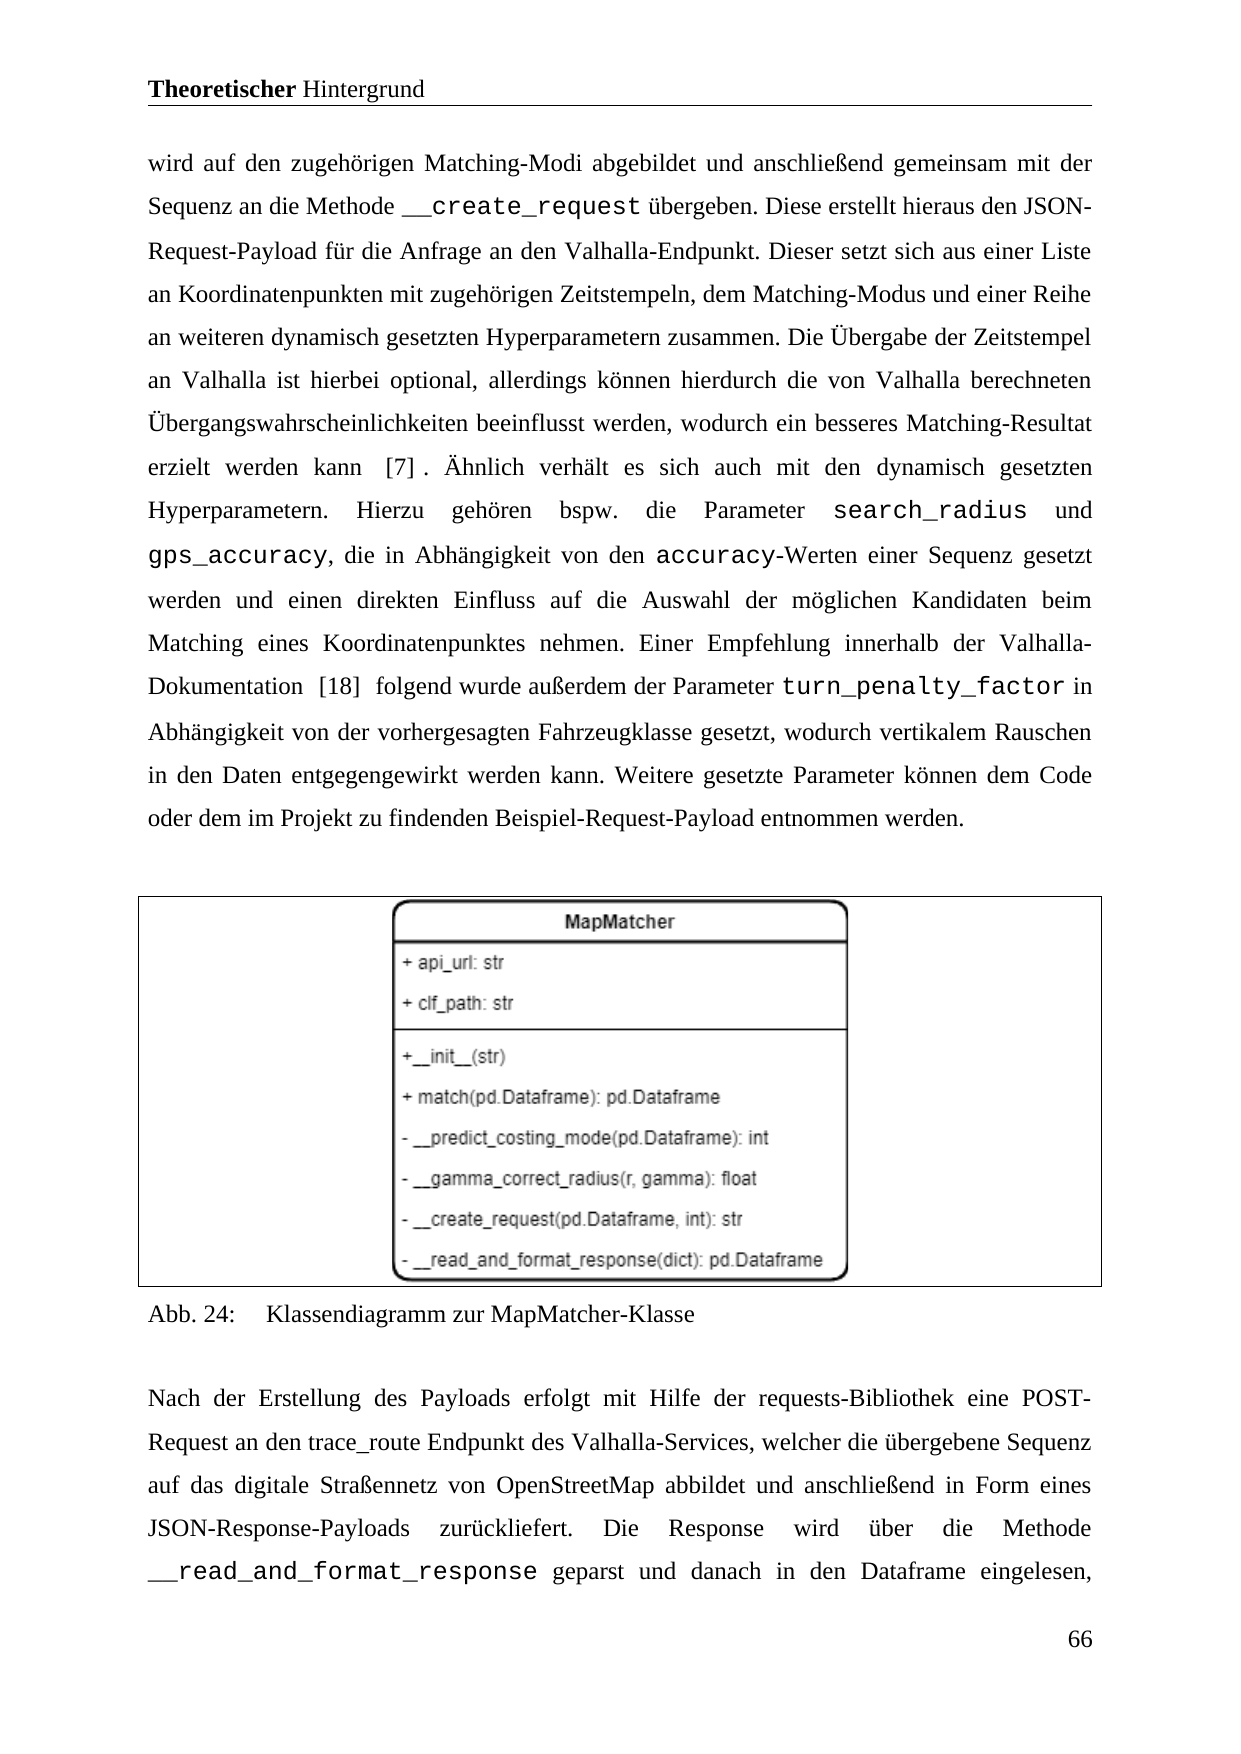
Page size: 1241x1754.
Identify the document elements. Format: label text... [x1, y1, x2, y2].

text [148, 148, 1092, 832]
picture [392, 899, 849, 1284]
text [148, 1383, 1092, 1587]
